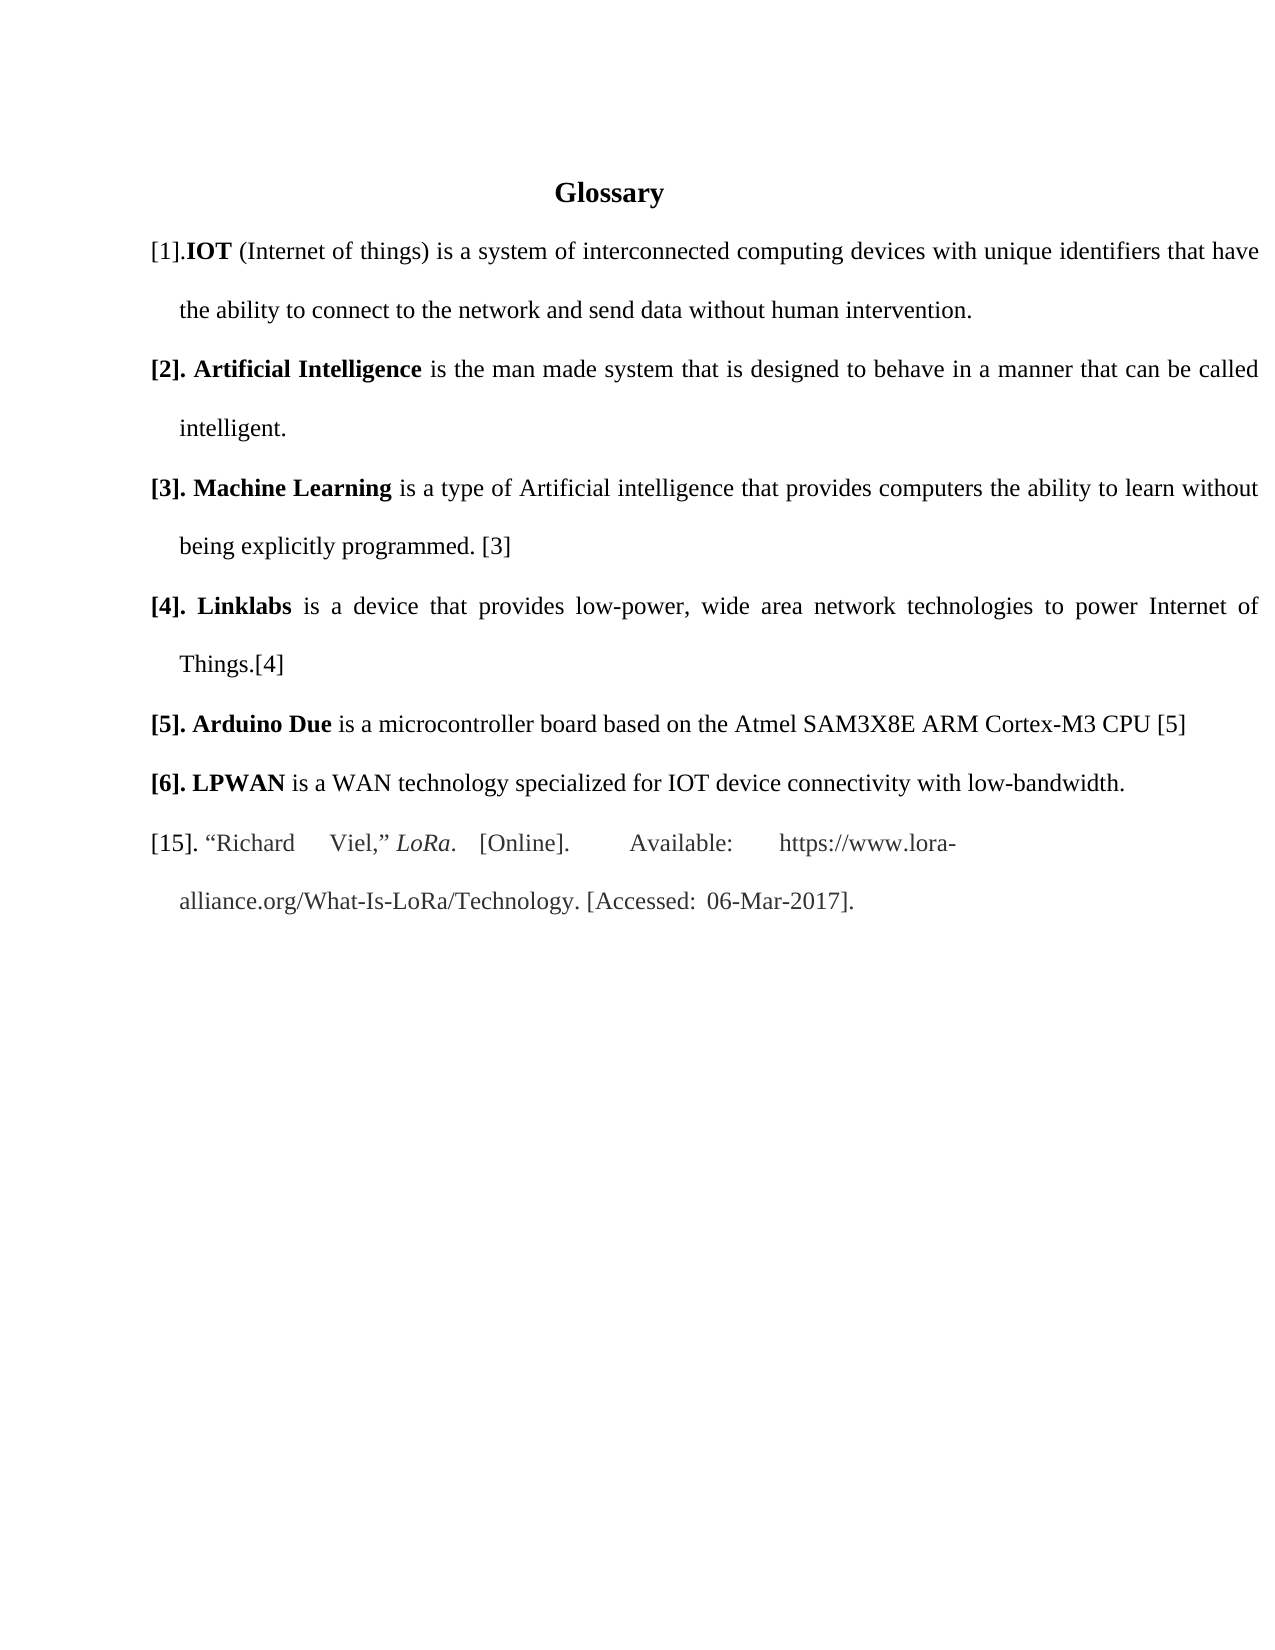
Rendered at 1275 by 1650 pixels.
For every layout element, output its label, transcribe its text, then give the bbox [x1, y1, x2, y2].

text [5]. Arduino Due is a microcontroller board based on the Atmel SAM3X8E ARM Cortex-M3 CPU [5] [151, 709, 1260, 738]
text [1].IOT (Internet of things) is a system of interconnected computing devices with unique identifiers that have the ability to connect to the network and send data without human intervention. [151, 236, 1260, 324]
subtitle Glossary [479, 156, 1275, 214]
text [15]. “Richard Viel,” LoRa. [Online]. Available: https://www.lora- alliance.org/What-Is-LoRa/Technology. [Accessed: 06-Mar-2017]. [151, 828, 1260, 915]
text [2]. Artificial Intelligence is the man made system that is designed to behave in a manner that can be called intelligent. [151, 354, 1260, 442]
text [3]. Machine Learning is a type of Artificial intelligence that provides computers the ability to learn without being explicitly programmed. [3] [151, 473, 1260, 560]
text [6]. LPWAN is a WAN technology specialized for IOT device connectivity with low-bandwidth. [151, 768, 1260, 797]
text [4]. Linklabs is a device that provides low-power, wide area network technologies to power Internet of Things.[4] [151, 591, 1260, 678]
